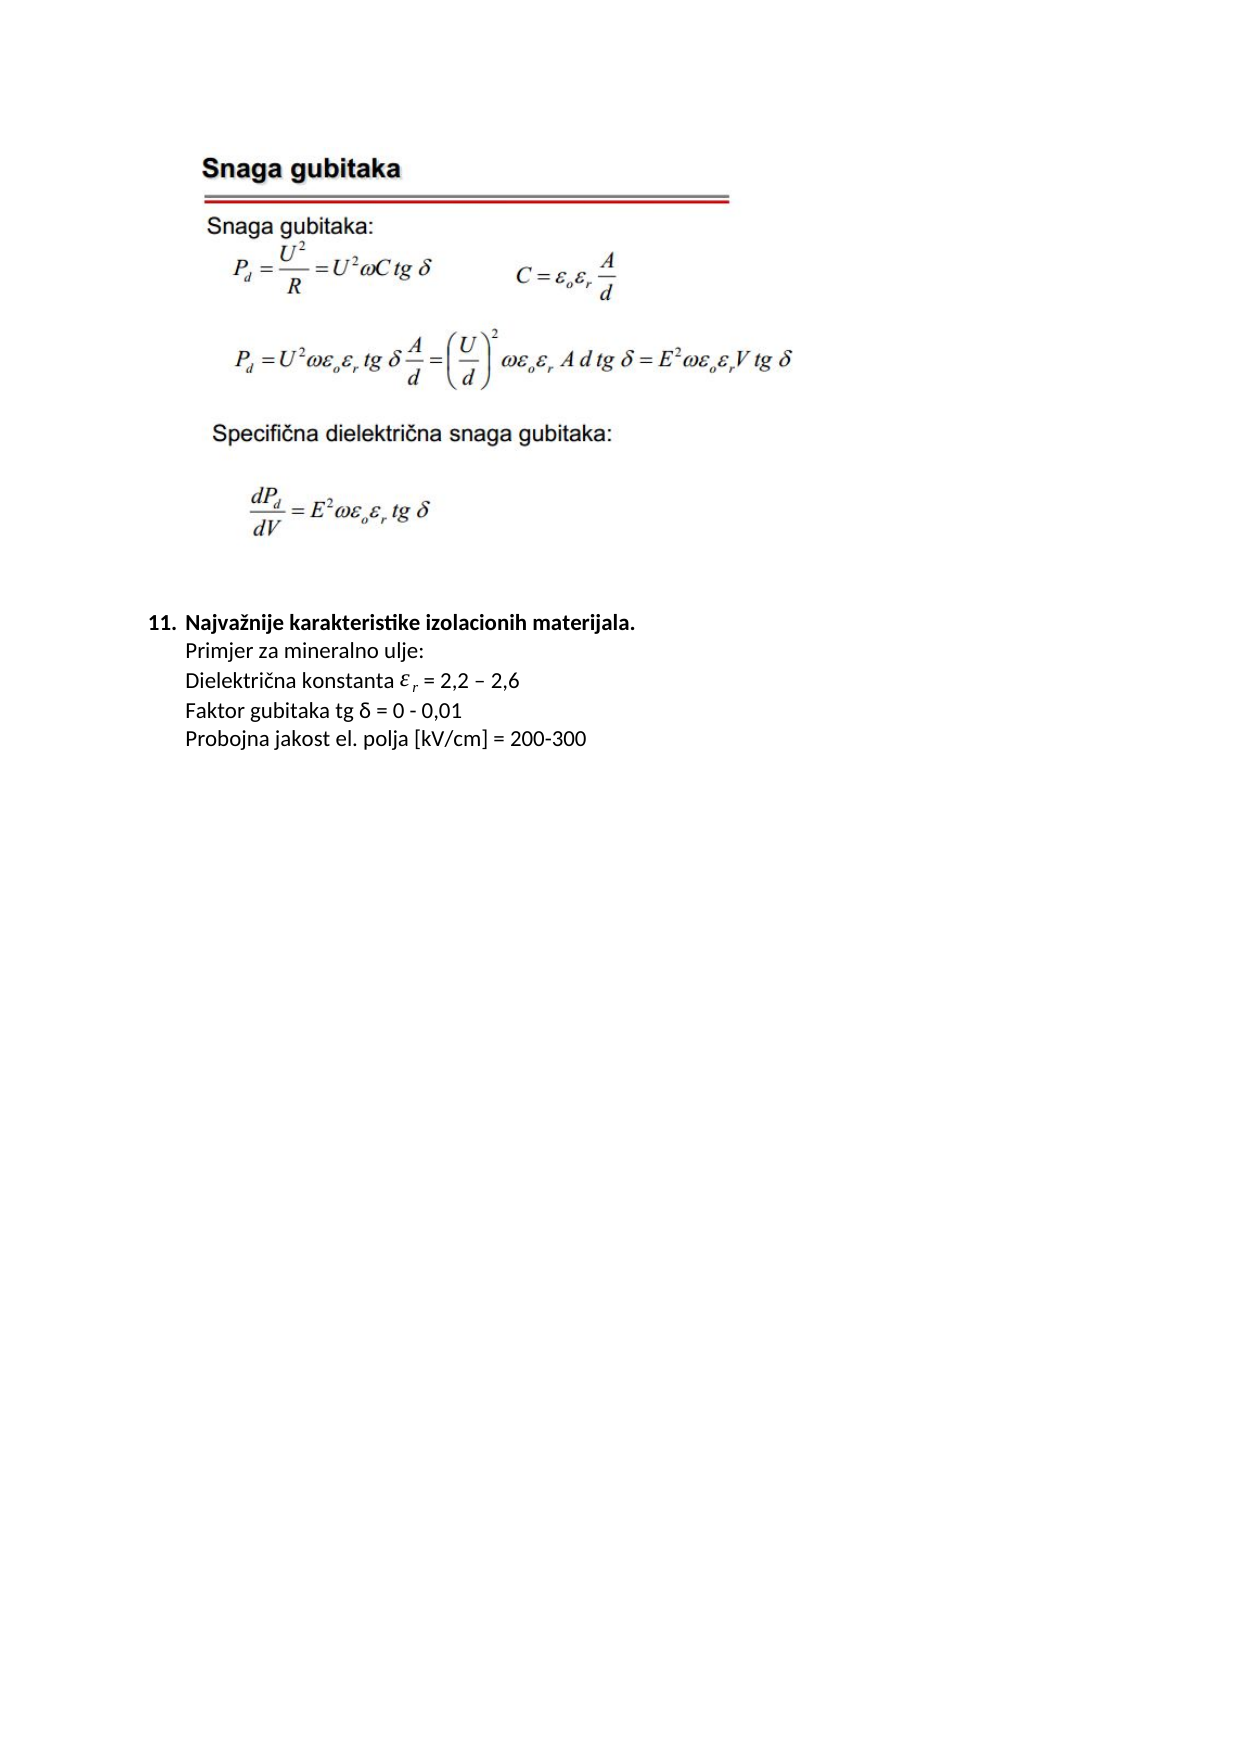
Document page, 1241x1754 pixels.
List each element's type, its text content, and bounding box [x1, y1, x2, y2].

list Najvažnije karakteristike izolacionih materijala. Primjer za mineralno ulje: Dielektrična konstanta = 2,2 – 2,6 Faktor gubitaka tg δ = 0 - 0,01 Probojna jakost el. polja [kV/cm] = 200-300 [148, 608, 1093, 780]
picture [185, 147, 801, 553]
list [148, 148, 1093, 608]
